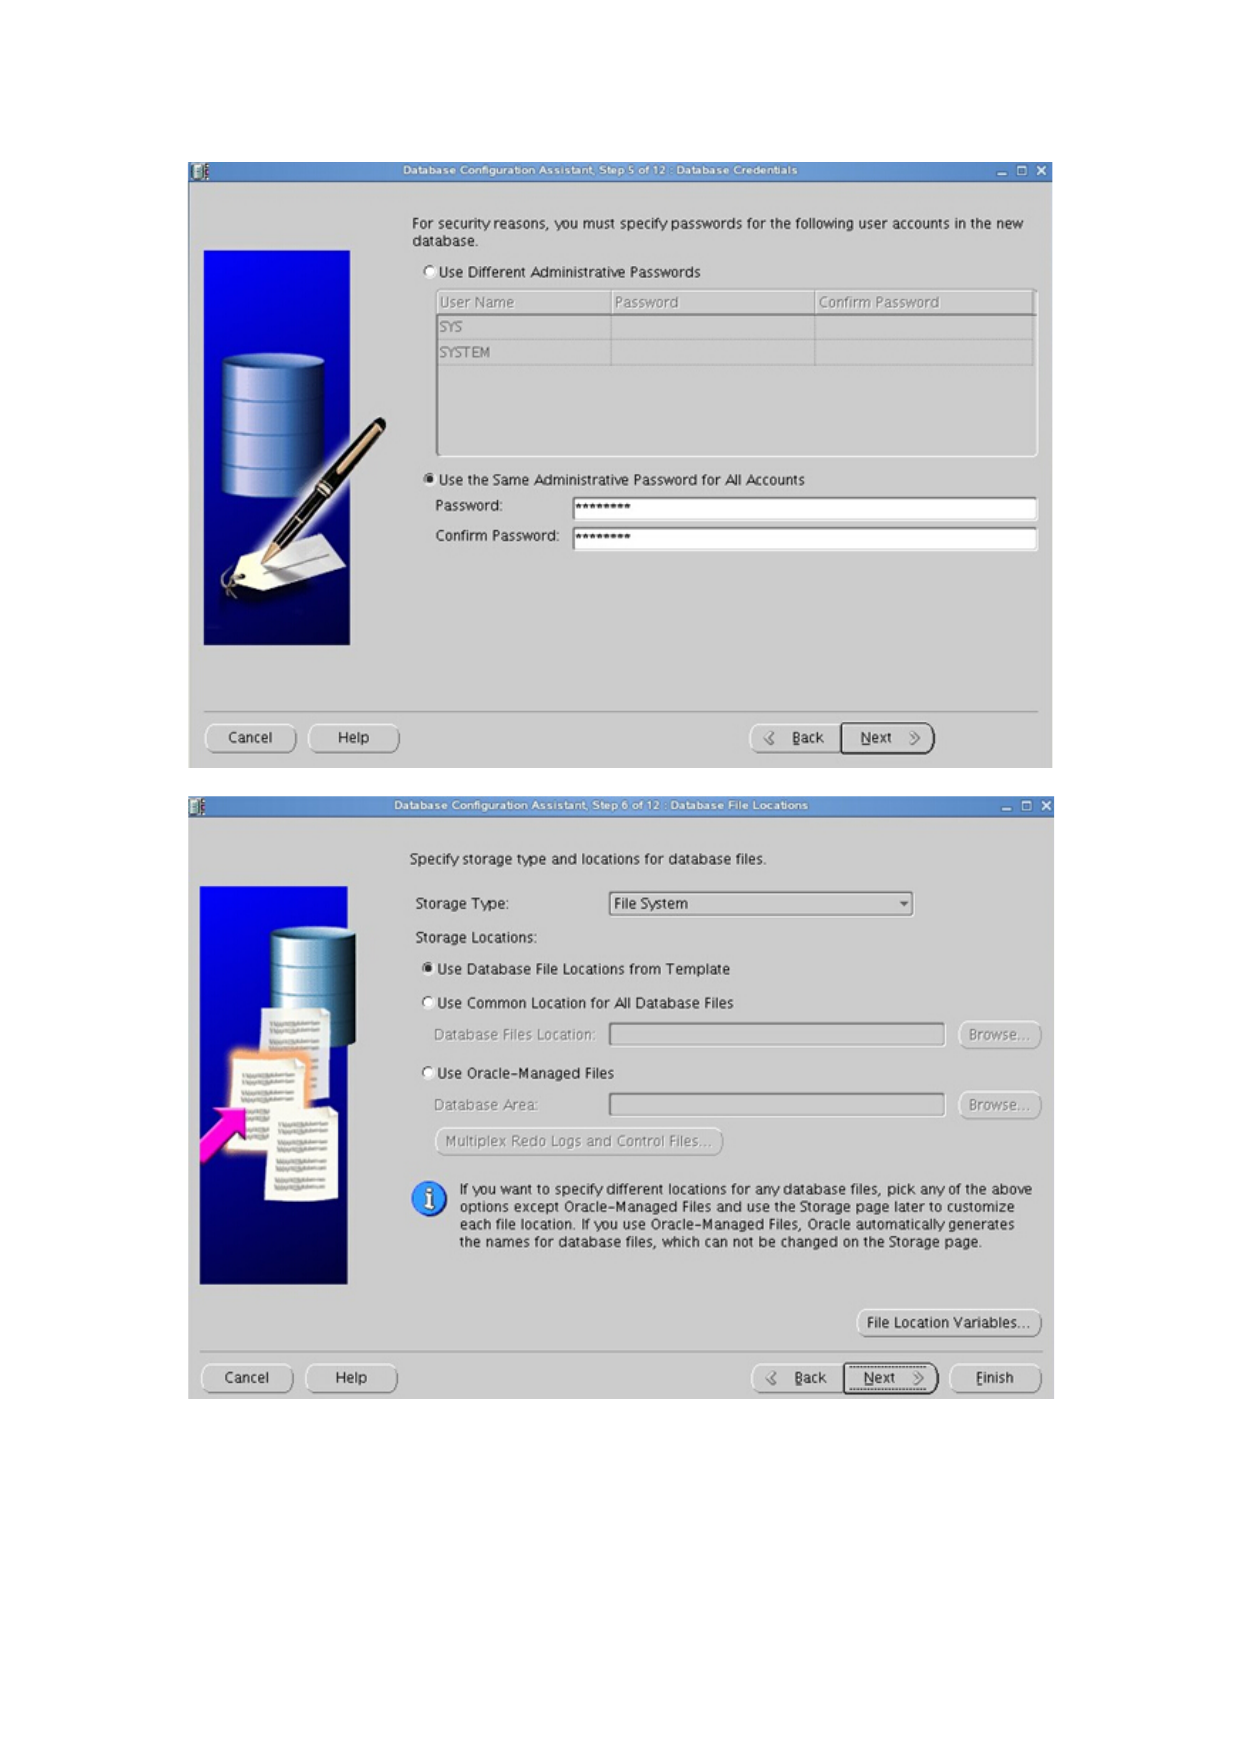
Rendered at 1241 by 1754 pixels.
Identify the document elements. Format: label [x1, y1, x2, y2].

picture [187, 162, 1053, 768]
picture [187, 795, 1055, 1399]
